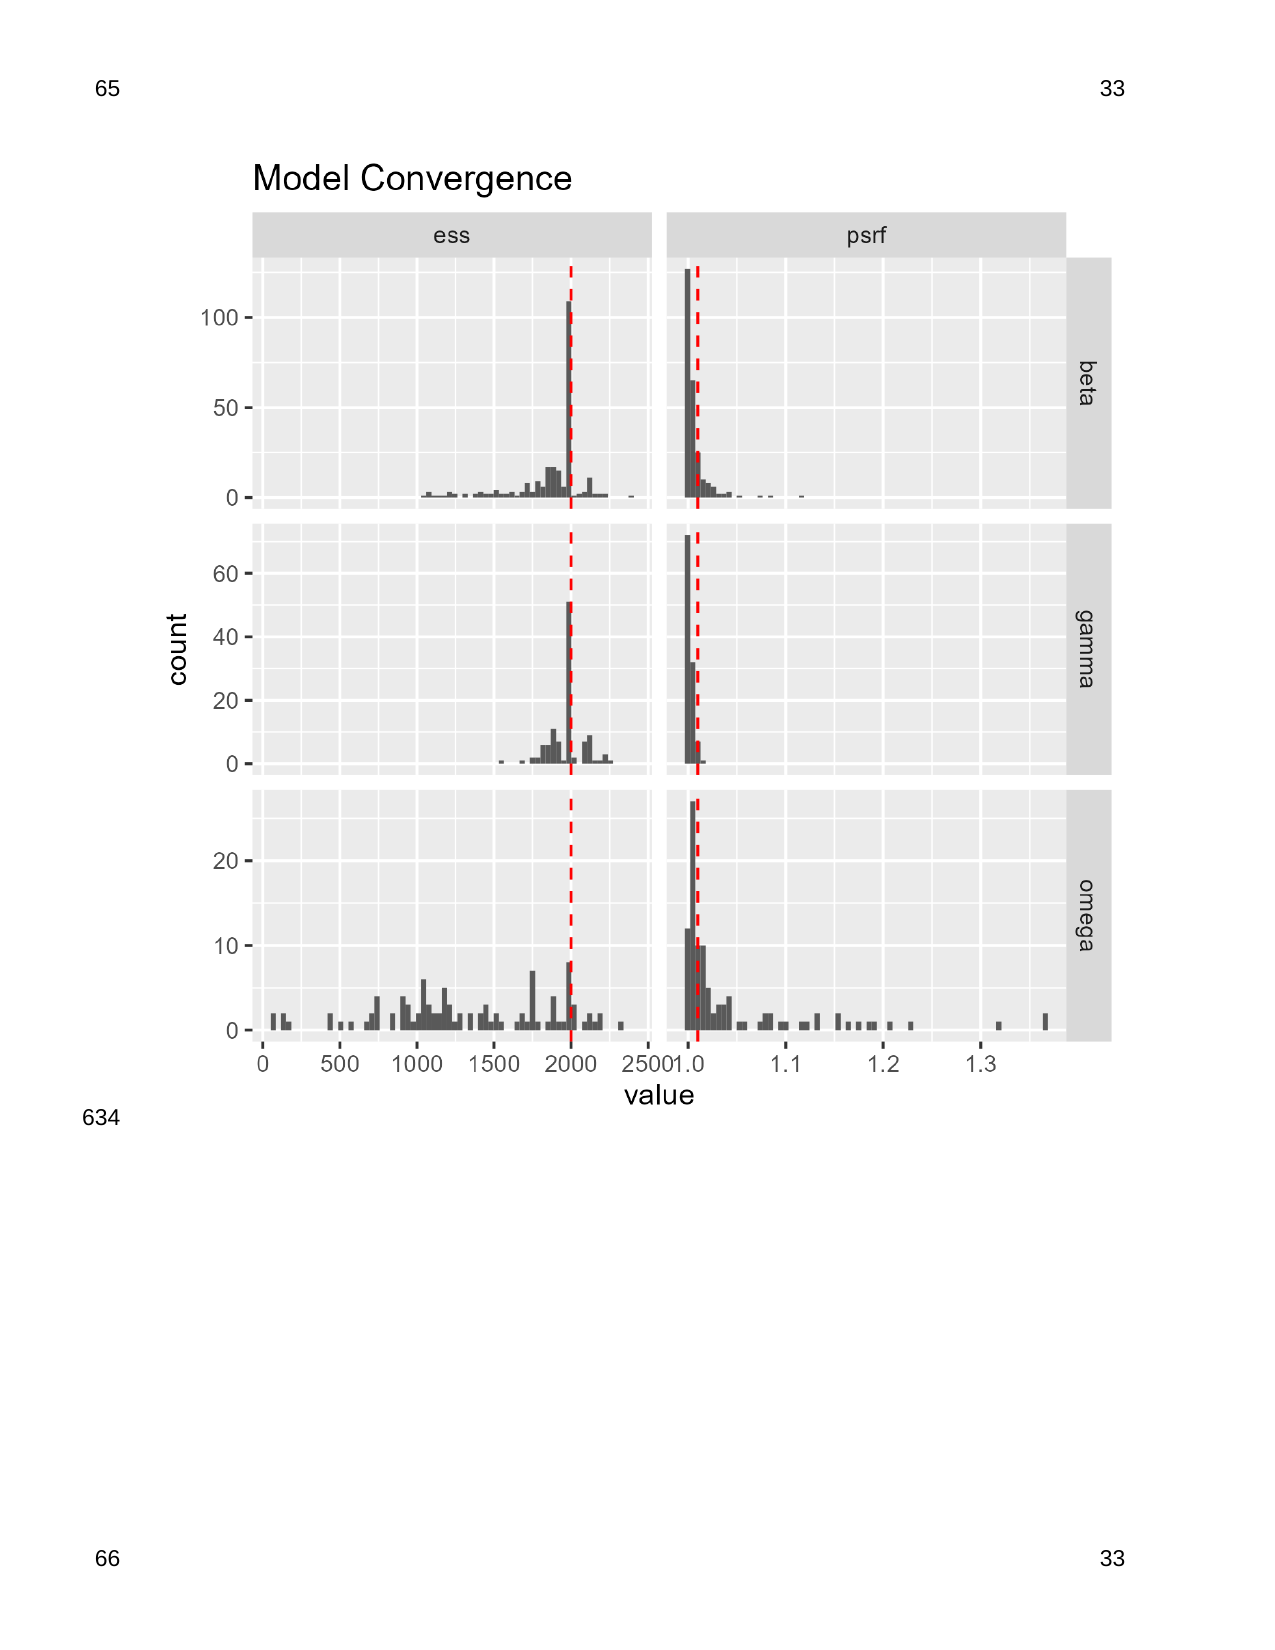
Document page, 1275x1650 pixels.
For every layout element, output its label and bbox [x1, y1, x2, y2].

picture [150, 150, 1125, 1125]
